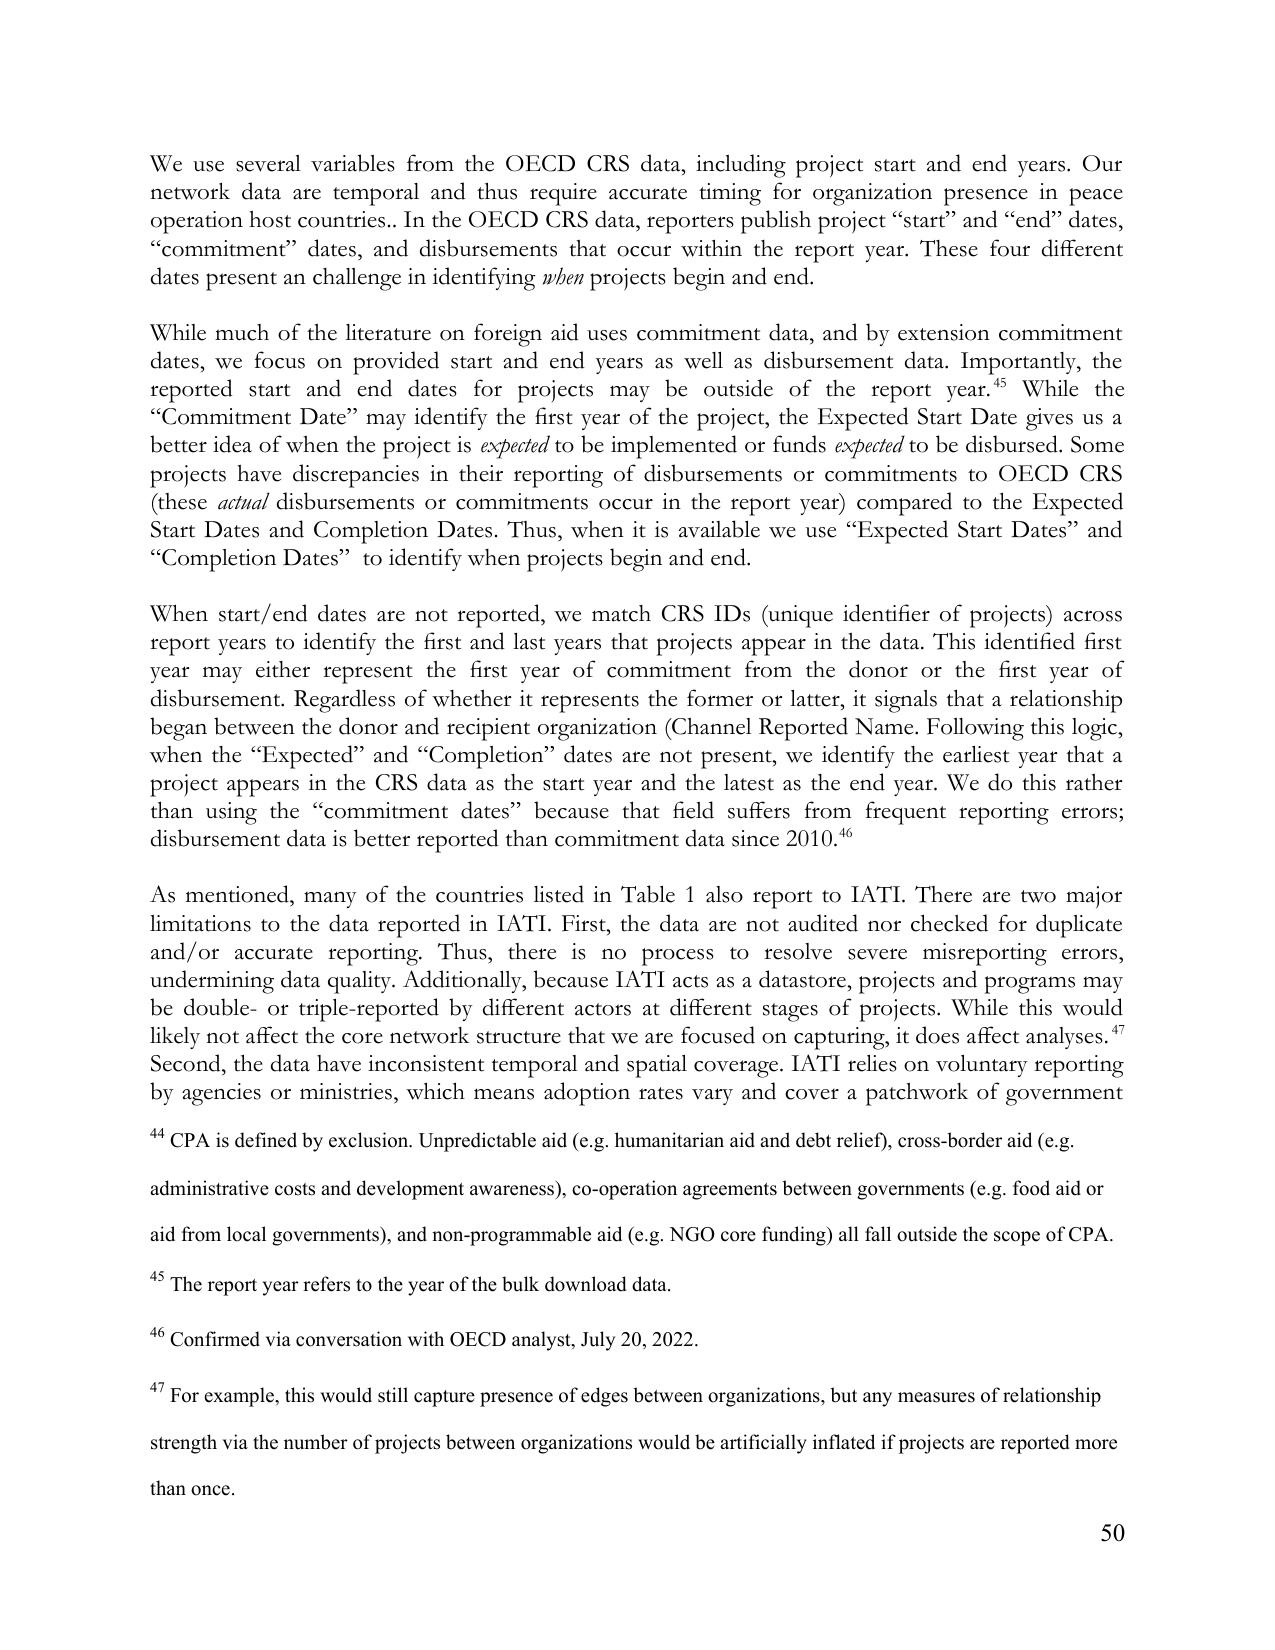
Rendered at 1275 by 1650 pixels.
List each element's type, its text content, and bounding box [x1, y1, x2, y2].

text As mentioned, many of the countries listed in Table 1 also report to IATI. There are two major limitations to the data reported in IATI. First, the data are not audited nor checked for duplicate and/or accurate reporting. Thus, there is no process to resolve severe misreporting errors, undermining data quality. Additionally, because IATI acts as a datastore, projects and programs may be double- or triple-reported by different actors at different stages of projects. While this would likely not affect the core network structure that we are focused on capturing, it does affect analyses. Second, the data have inconsistent temporal and spatial coverage. IATI relies on voluntary reporting by agencies or ministries, which means adoption rates vary and cover a patchwork of government agencies. For example, Lithuania only reported aid from 2014 to 2017 in IATI, and Switzerland since 2013. The United Kingdom has each of its agencies report separately to IATI, with varying coverage by agency. Thus, it is more reliable to use the OECD CRS data for bilateral aid data. [150, 881, 1125, 1106]
text When start/end dates are not reported, we match CRS IDs (unique identifier of projects) across report years to identify the first and last years that projects appear in the data. This identified first year may either represent the first year of commitment from the donor or the first year of disbursement. Regardless of whether it represents the former or latter, it signals that a relationship began between the donor and recipient organization (Channel Reported Name. Following this logic, when the “Expected” and “Completion” dates are not present, we identify the earliest year that a project appears in the CRS data as the start year and the latest as the end year. We do this rather than using the “commitment dates” because that field suffers from frequent reporting errors; disbursement data is better reported than commitment data since 2010. [150, 600, 1125, 853]
text We use several variables from the OECD CRS data, including project start and end years. Our network data are temporal and thus require accurate timing for organization presence in peace operation host countries.. In the OECD CRS data, reporters publish project “start” and “end” dates, “commitment” dates, and disbursements that occur within the report year. These four different dates present an challenge in identifying when projects begin and end. [150, 150, 1125, 291]
text While much of the literature on foreign aid uses commitment data, and by extension commitment dates, we focus on provided start and end years as well as disbursement data. Importantly, the reported start and end dates for projects may be outside of the report year. While the “Commitment Date” may identify the first year of the project, the Expected Start Date gives us a better idea of when the project is expected to be implemented or funds expected to be disbursed. Some projects have discrepancies in their reporting of disbursements or commitments to OECD CRS (these actual disbursements or commitments occur in the report year) compared to the Expected Start Dates and Completion Dates. Thus, when it is available we use “Expected Start Dates” and “Completion Dates” to identify when projects begin and end. [150, 319, 1125, 572]
